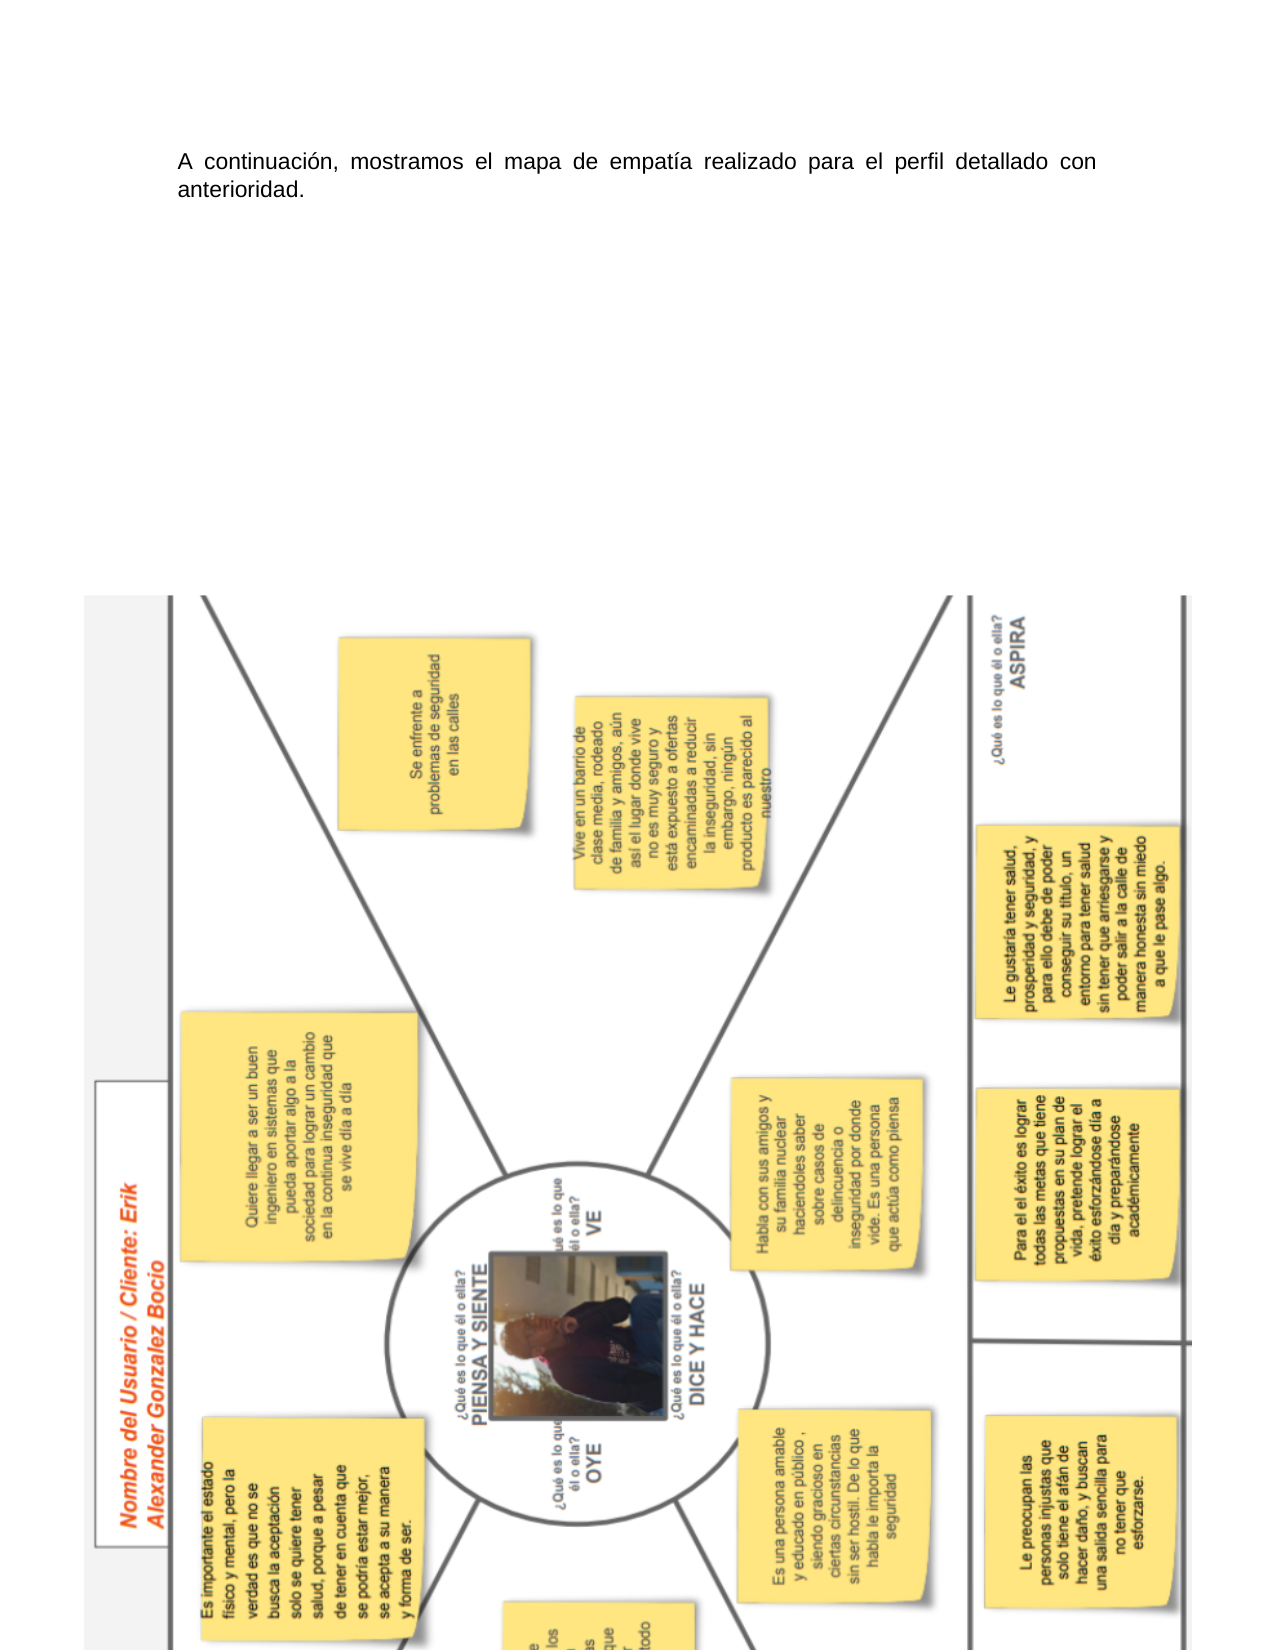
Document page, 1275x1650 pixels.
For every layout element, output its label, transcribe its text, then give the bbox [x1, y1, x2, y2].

picture [85, 596, 1192, 1650]
text A continuación, mostramos el mapa de empatía realizado para el perfil detallado con anterioridad. [177, 148, 1098, 202]
